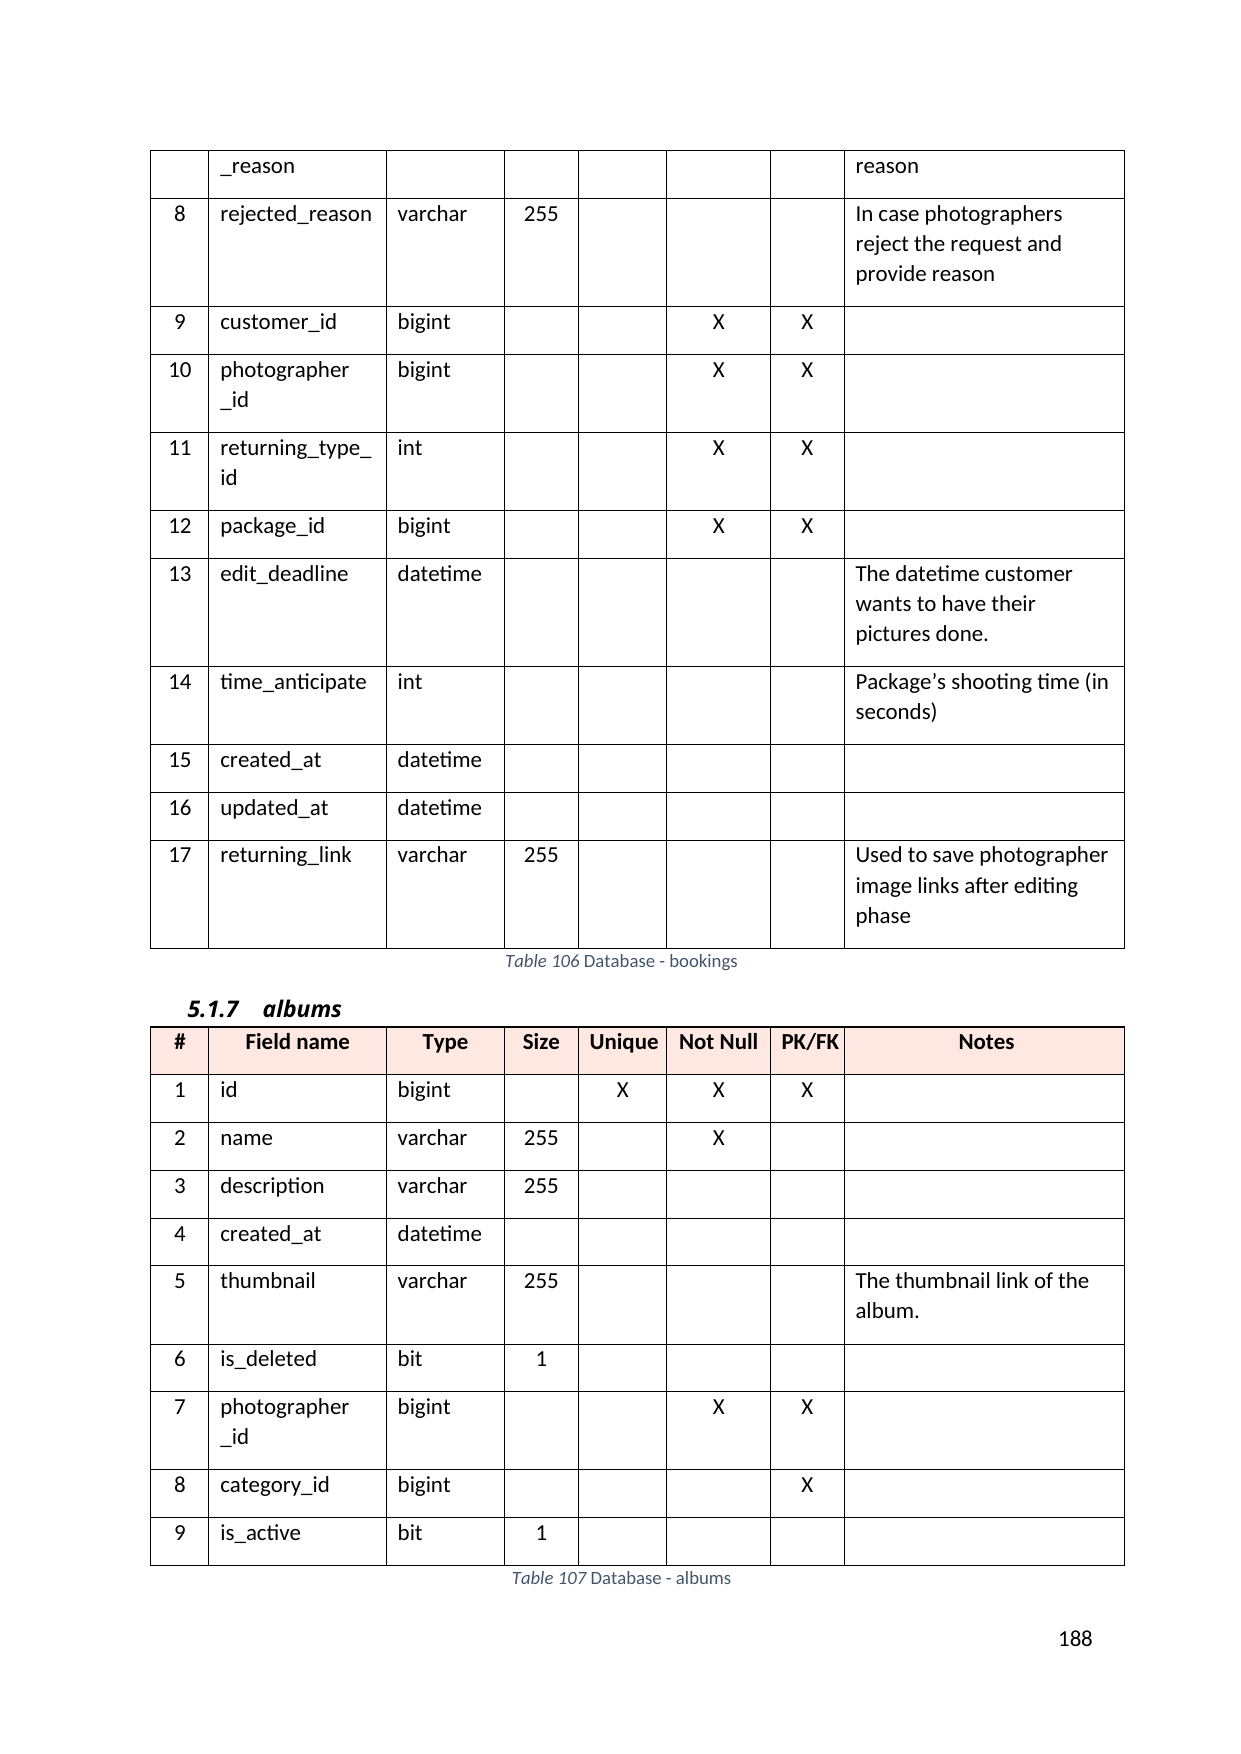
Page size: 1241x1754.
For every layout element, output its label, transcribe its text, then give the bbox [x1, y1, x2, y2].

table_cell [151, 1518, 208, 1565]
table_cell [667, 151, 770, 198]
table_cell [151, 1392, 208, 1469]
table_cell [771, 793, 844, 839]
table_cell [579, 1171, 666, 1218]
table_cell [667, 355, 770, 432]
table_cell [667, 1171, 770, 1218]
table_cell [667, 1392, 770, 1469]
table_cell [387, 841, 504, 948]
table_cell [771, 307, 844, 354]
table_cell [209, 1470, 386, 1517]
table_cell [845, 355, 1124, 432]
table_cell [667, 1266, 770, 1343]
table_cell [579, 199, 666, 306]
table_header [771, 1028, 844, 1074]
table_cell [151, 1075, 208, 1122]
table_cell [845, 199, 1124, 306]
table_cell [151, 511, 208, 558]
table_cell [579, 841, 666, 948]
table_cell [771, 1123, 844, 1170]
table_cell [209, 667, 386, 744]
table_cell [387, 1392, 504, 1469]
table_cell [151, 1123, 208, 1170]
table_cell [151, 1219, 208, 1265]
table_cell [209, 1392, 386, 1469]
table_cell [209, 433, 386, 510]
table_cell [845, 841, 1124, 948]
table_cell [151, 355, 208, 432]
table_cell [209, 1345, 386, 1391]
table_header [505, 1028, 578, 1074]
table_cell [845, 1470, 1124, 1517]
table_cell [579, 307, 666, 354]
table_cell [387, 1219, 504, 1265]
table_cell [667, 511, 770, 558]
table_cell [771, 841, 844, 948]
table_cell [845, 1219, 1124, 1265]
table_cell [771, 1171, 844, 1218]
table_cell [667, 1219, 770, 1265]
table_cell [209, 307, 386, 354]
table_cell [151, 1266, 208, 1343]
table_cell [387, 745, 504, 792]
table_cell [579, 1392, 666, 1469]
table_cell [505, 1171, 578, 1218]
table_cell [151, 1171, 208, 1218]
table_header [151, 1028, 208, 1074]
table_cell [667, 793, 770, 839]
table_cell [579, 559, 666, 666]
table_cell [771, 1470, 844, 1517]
text Table 106 Database - bookings [150, 949, 1093, 972]
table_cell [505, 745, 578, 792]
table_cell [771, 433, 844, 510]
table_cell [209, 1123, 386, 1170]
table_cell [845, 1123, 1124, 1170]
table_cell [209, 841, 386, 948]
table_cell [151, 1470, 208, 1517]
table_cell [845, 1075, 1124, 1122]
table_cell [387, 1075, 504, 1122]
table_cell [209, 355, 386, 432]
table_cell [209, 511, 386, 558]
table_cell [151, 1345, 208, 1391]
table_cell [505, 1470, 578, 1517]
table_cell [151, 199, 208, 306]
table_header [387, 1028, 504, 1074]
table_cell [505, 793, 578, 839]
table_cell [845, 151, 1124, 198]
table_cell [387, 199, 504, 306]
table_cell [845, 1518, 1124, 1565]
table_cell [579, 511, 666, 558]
subtitle albums [187, 993, 1093, 1024]
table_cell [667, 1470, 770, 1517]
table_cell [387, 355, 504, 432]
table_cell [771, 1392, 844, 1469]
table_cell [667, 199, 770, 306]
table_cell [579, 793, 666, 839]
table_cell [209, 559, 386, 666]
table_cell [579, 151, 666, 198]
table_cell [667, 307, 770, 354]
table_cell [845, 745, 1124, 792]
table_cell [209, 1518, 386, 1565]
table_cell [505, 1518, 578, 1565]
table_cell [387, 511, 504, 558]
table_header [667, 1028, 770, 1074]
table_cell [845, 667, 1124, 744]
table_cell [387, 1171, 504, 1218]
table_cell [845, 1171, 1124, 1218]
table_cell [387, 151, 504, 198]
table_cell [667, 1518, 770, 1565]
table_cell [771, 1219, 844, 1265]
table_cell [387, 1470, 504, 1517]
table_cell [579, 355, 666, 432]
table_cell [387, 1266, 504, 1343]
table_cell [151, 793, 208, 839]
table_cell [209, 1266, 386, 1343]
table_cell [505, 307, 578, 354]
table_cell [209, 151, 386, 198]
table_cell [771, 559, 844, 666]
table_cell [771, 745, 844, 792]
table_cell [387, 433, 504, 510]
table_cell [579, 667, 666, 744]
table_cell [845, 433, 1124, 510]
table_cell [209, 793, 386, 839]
text Table 107 Database - albums [150, 1566, 1093, 1589]
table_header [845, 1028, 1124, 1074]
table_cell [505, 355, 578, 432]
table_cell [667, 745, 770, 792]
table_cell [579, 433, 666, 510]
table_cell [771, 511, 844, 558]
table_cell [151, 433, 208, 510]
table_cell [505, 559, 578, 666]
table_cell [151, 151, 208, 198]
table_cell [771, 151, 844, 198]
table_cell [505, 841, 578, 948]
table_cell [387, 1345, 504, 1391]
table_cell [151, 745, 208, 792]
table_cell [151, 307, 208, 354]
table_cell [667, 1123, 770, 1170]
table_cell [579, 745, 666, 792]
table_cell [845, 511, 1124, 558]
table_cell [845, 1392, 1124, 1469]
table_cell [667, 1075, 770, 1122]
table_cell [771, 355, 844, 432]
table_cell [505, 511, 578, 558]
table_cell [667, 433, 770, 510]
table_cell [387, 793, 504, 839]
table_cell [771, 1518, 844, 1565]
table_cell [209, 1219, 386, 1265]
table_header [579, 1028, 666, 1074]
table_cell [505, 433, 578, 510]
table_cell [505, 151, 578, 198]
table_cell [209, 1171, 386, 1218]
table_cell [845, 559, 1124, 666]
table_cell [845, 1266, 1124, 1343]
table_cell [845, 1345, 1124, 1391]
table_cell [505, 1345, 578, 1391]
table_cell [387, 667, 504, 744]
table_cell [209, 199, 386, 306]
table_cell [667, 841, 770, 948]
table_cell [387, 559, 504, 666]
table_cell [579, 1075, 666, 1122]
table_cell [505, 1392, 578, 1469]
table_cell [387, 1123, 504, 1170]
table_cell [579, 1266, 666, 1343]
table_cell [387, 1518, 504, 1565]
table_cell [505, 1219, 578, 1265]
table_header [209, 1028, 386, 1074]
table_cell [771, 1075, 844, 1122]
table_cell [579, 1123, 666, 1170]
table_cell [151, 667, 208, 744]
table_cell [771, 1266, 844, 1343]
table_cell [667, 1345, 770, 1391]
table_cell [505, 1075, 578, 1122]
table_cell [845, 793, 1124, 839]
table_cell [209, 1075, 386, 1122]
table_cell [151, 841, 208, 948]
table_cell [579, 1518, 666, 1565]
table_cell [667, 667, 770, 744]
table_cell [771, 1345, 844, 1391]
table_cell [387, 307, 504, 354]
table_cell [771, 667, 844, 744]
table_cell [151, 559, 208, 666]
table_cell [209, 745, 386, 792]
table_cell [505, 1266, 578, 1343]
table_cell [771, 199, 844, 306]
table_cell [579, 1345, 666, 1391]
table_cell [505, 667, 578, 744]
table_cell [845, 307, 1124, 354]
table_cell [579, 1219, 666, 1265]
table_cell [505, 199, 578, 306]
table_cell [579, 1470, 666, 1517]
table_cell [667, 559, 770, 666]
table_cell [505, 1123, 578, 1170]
